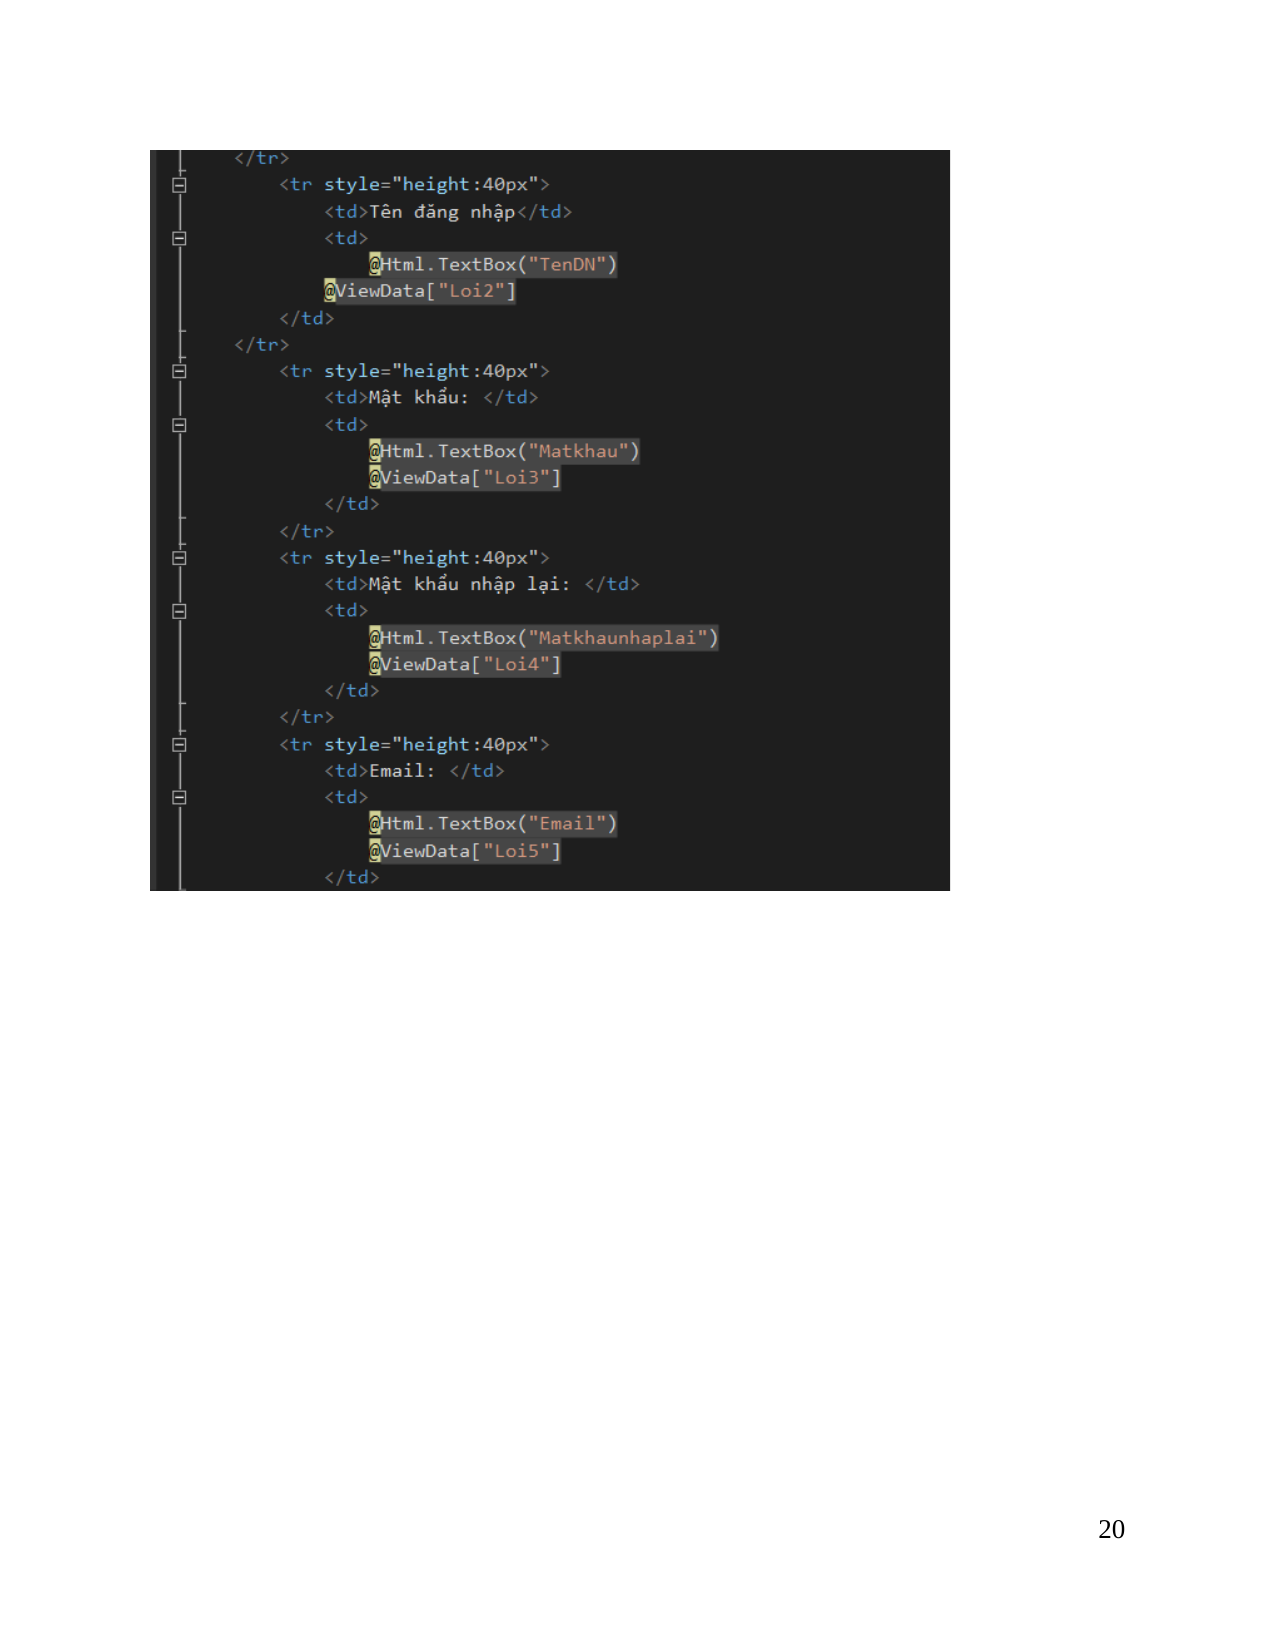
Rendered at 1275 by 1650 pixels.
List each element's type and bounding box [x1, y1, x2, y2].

picture [150, 150, 951, 891]
